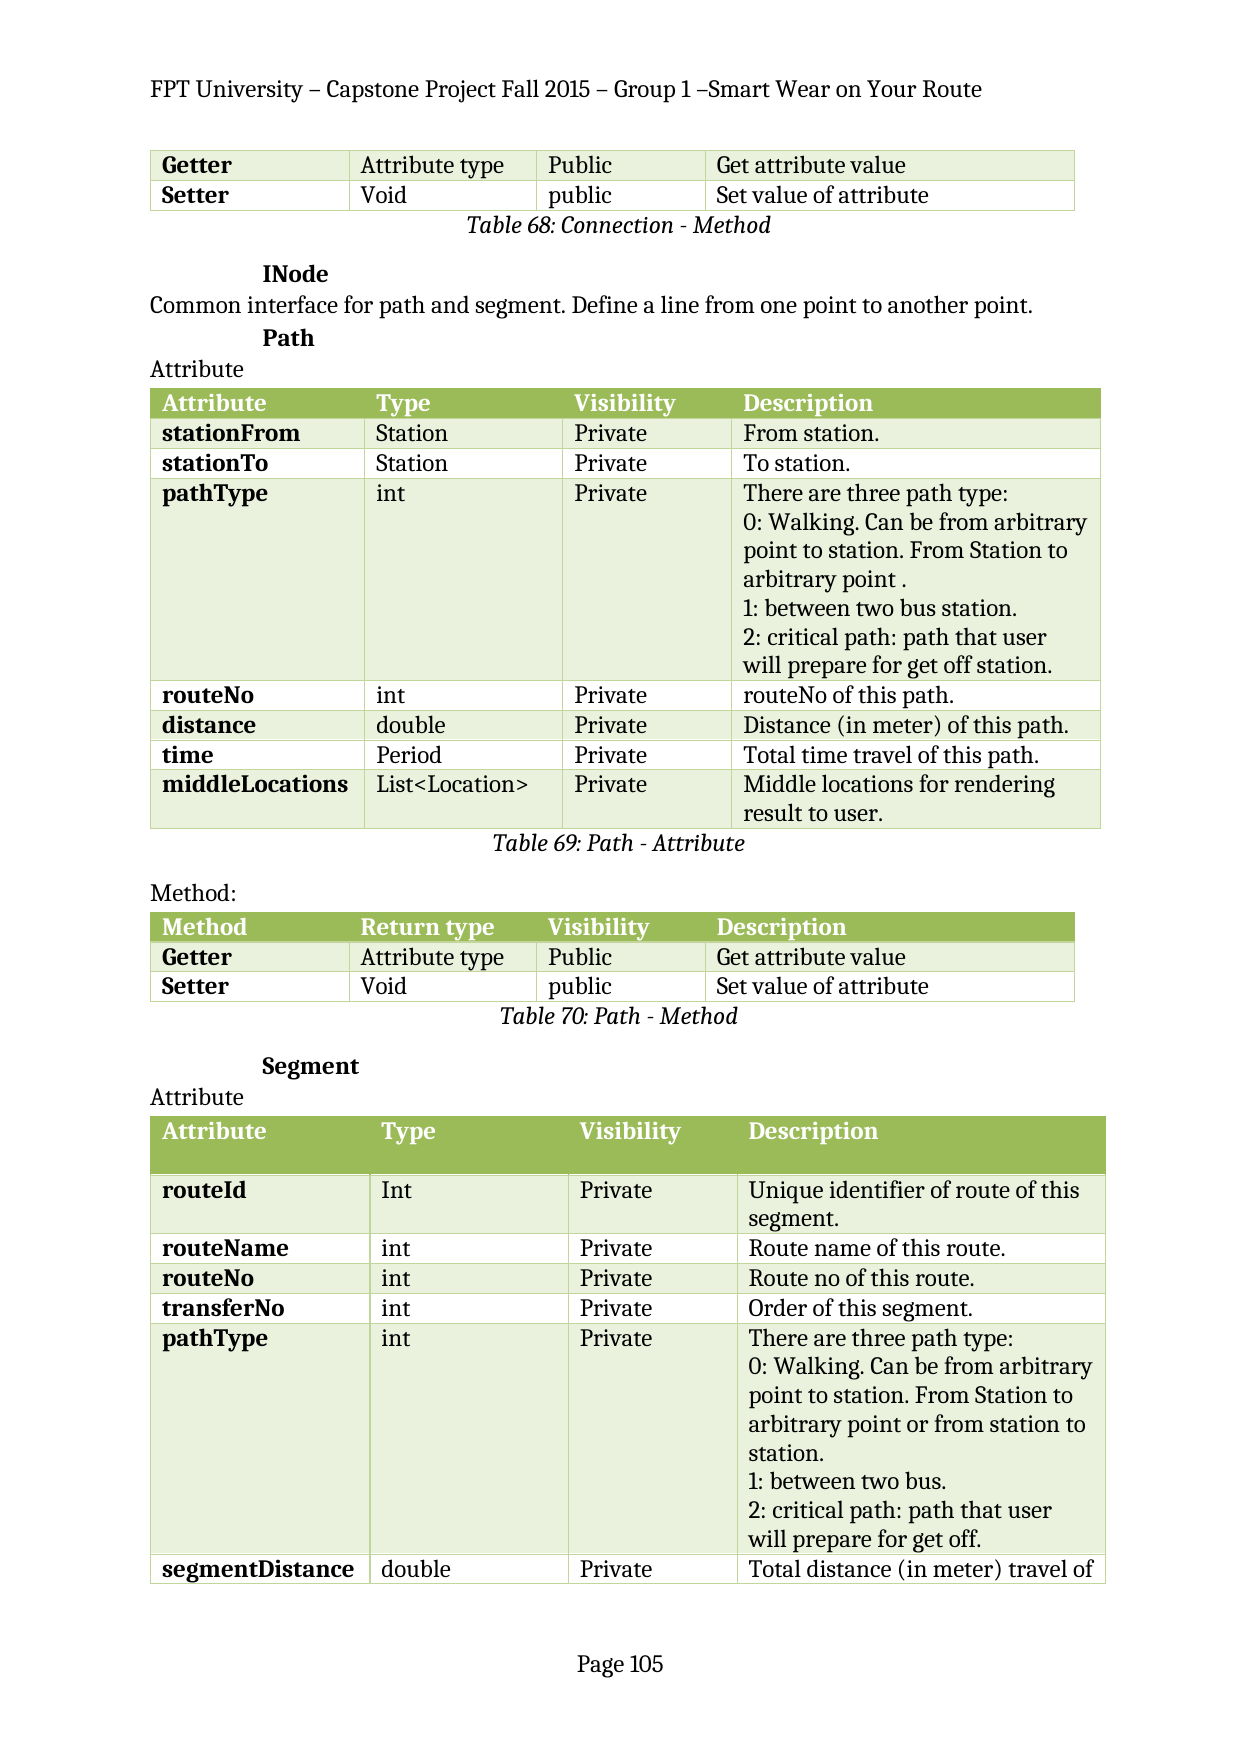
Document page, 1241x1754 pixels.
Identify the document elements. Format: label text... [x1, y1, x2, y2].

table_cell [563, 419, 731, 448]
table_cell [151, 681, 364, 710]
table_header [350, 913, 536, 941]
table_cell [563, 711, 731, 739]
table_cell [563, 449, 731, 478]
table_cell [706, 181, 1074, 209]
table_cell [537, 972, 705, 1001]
subtitle Path [262, 324, 1090, 353]
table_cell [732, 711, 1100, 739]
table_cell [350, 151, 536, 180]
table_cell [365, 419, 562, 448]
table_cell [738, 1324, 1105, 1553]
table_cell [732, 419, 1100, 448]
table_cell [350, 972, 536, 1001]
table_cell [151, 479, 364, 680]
text Common interface for path and segment. Define a line from one point to another point. [150, 291, 1090, 320]
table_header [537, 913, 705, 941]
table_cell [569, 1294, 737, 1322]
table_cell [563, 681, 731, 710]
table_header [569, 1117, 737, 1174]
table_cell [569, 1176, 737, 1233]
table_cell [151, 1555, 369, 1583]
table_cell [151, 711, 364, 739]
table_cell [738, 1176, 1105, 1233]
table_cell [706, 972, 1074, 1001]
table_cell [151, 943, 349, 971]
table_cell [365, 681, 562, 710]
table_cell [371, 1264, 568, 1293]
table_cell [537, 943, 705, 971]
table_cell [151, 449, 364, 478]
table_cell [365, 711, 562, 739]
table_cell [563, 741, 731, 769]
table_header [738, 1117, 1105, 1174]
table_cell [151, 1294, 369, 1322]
text Table 70: Path - Method [150, 1002, 1090, 1031]
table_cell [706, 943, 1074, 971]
text Table 68: Connection - Method [150, 211, 1090, 239]
text Table 69: Path - Attribute [150, 829, 1090, 858]
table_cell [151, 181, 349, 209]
text Attribute [150, 1083, 1090, 1111]
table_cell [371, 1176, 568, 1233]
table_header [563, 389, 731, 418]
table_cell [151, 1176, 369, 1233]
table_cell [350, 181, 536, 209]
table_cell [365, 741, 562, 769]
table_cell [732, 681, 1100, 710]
subtitle INode [262, 260, 1090, 289]
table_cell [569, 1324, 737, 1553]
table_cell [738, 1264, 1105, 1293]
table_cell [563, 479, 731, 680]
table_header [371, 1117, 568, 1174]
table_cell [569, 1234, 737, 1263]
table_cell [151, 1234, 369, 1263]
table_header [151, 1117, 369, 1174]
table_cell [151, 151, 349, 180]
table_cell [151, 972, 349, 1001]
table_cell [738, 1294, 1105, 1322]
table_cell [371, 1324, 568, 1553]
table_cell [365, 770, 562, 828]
text Attribute [150, 355, 1090, 384]
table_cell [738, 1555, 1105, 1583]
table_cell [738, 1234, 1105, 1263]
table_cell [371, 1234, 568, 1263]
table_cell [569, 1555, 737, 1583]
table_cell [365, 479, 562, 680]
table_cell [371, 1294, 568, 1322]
subtitle Segment [262, 1052, 1090, 1080]
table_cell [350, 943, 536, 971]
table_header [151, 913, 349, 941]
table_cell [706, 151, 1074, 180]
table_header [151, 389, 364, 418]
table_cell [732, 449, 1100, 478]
text Method: [150, 878, 1090, 907]
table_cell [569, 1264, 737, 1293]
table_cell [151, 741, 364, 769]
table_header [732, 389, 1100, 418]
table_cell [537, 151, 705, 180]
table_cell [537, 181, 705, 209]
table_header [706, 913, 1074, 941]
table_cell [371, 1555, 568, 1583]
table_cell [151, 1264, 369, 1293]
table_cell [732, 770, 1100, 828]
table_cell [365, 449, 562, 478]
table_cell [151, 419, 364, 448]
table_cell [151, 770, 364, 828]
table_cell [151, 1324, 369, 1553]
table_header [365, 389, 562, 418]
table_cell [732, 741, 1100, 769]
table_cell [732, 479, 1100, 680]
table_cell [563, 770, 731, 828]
